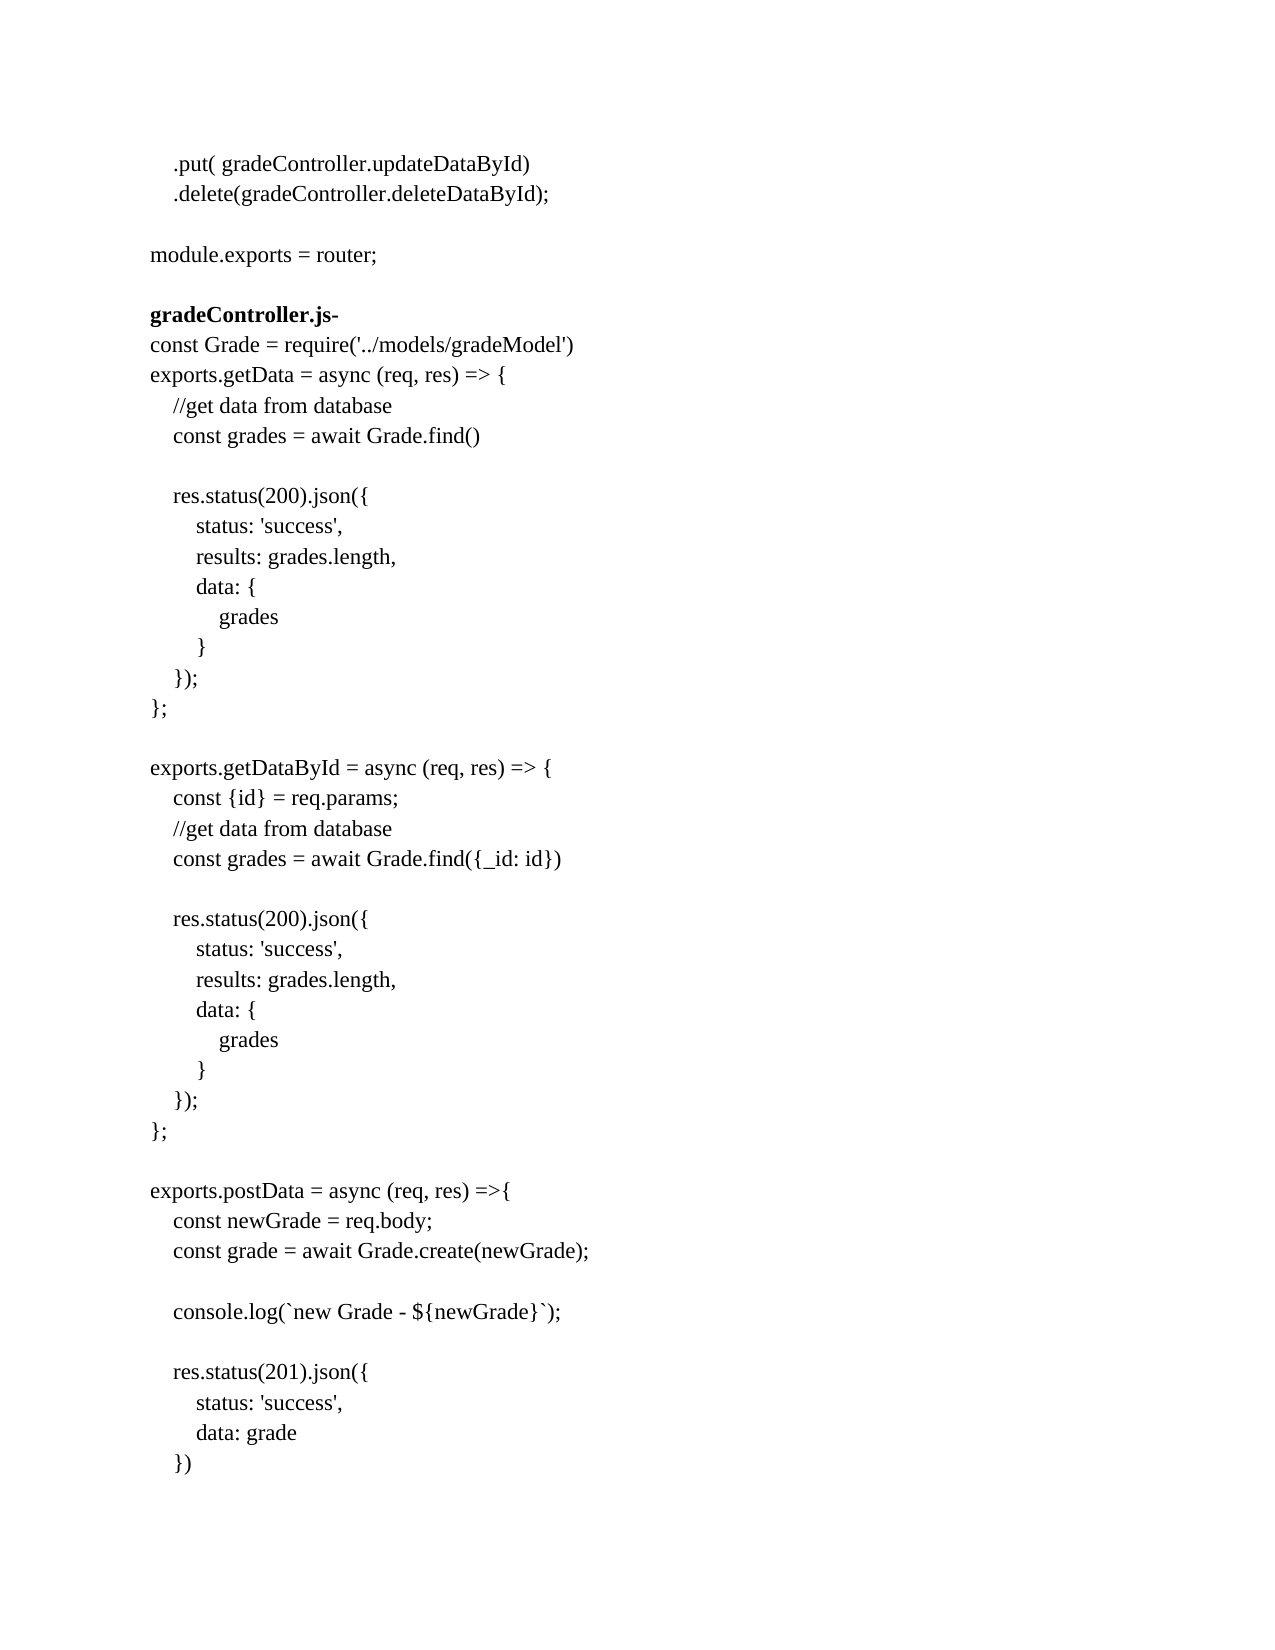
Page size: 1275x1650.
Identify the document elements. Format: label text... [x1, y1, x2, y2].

text res.status(200).json({ [150, 905, 1125, 932]
text }) [150, 1449, 1125, 1475]
text }; [150, 694, 1125, 720]
text grades [150, 1026, 1125, 1052]
text } [150, 633, 1125, 660]
text const grades = await Grade.find({_id: id}) [150, 845, 1125, 871]
text res.status(200).json({ [150, 482, 1125, 509]
text const Grade = require('../models/gradeModel') [150, 331, 1125, 358]
text }); [150, 1086, 1125, 1113]
text exports.getDataById = async (req, res) => { [150, 754, 1125, 781]
text const grades = await Grade.find() [150, 422, 1125, 448]
text status: 'success', [150, 512, 1125, 539]
text results: grades.length, [150, 966, 1125, 992]
text } [150, 1056, 1125, 1083]
text .delete(gradeController.deleteDataById); [150, 180, 1125, 207]
text data: { [150, 996, 1125, 1022]
text gradeController.js- [150, 301, 1125, 327]
text const newGrade = req.body; [150, 1207, 1125, 1234]
text .put( gradeController.updateDataById) [150, 150, 1125, 176]
text //get data from database [150, 392, 1125, 418]
text status: 'success', [150, 1388, 1125, 1415]
text data: grade [150, 1419, 1125, 1445]
text const {id} = req.params; [150, 784, 1125, 811]
text exports.postData = async (req, res) =>{ [150, 1177, 1125, 1203]
text grades [150, 603, 1125, 629]
text }; [150, 1117, 1125, 1143]
text exports.getData = async (req, res) => { [150, 361, 1125, 388]
text results: grades.length, [150, 543, 1125, 569]
text //get data from database [150, 814, 1125, 841]
text module.exports = router; [150, 241, 1125, 267]
text data: { [150, 573, 1125, 599]
text const grade = await Grade.create(newGrade); [150, 1237, 1125, 1264]
text status: 'success', [150, 935, 1125, 962]
text }); [150, 663, 1125, 690]
text console.log(`new Grade - ${newGrade}`); [150, 1298, 1125, 1324]
text res.status(201).json({ [150, 1358, 1125, 1385]
